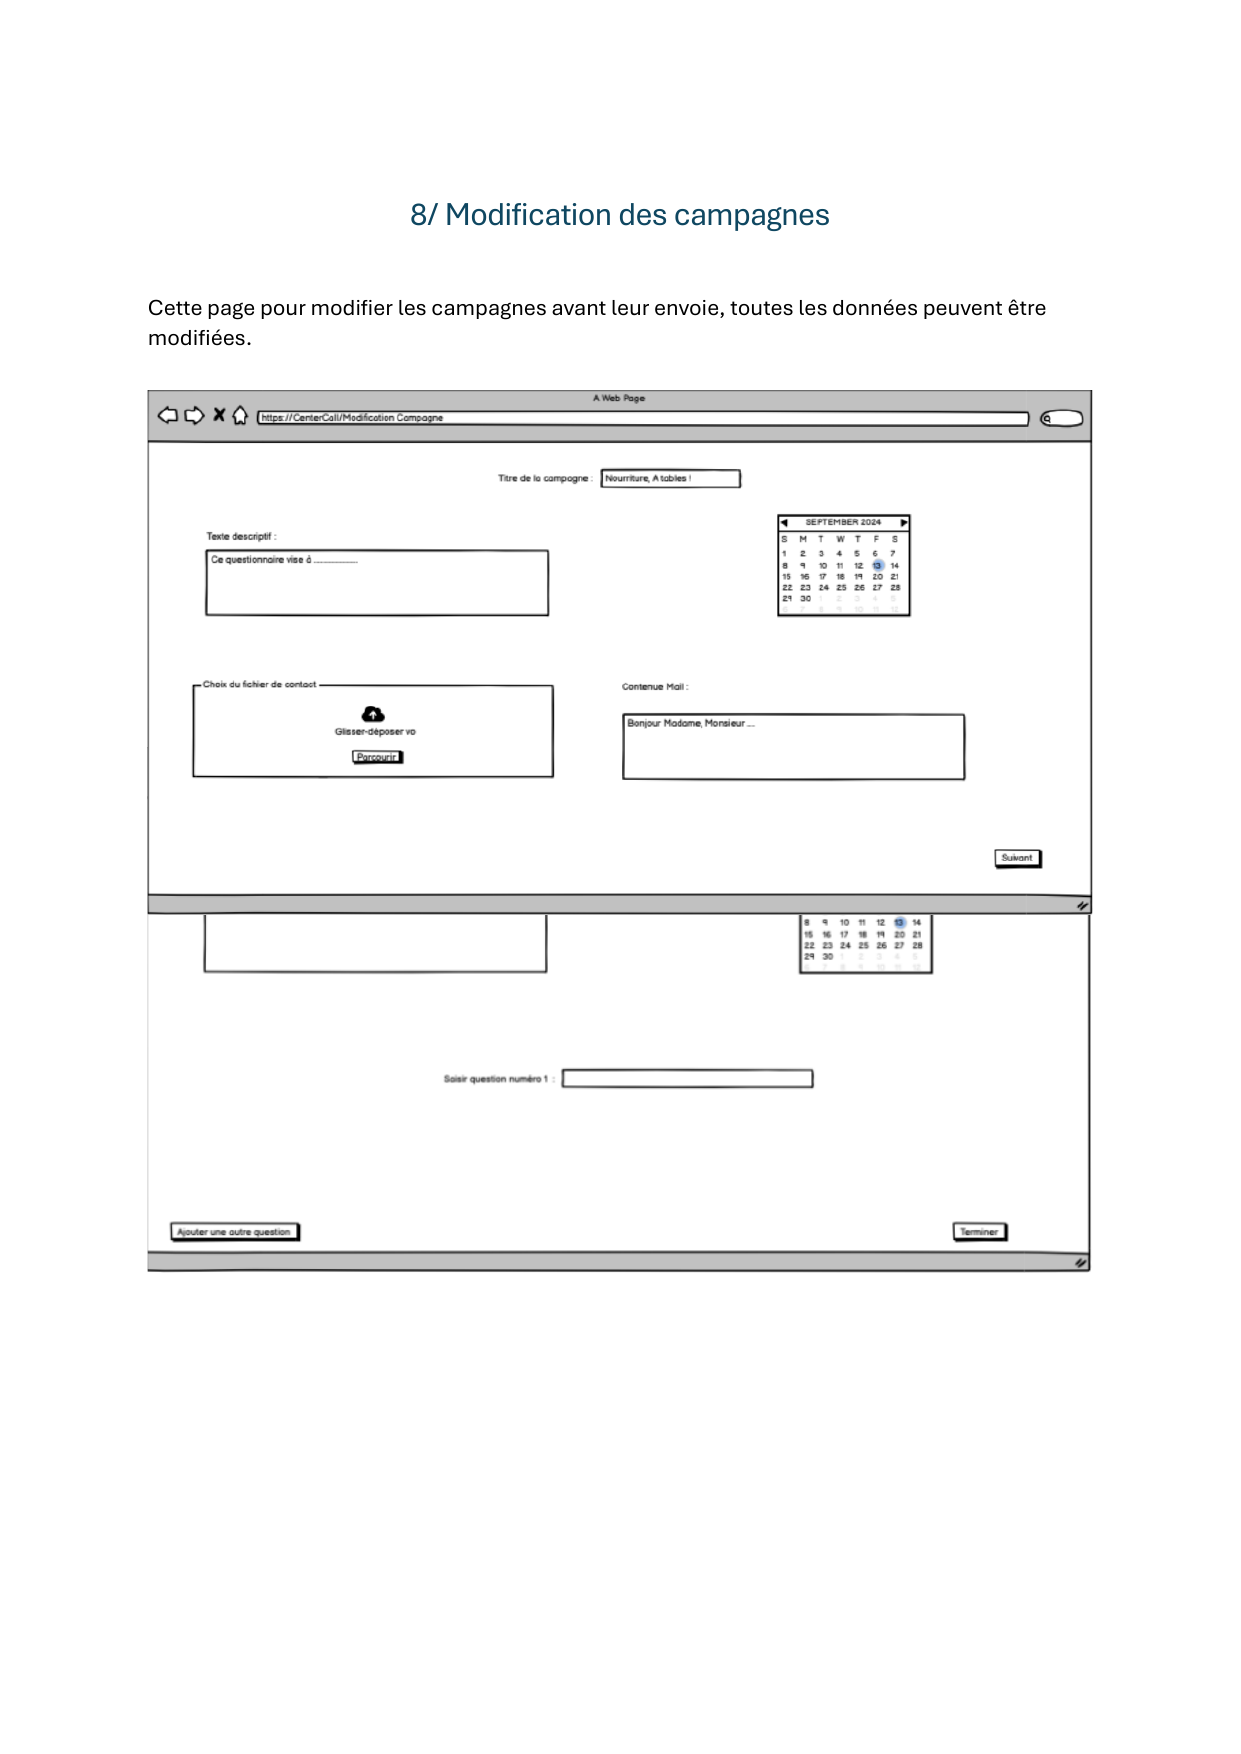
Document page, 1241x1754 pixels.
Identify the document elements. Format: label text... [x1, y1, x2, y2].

text Cette page pour modifier les campagnes avant leur envoie, toutes les données peuvent être modifiées. [148, 294, 1093, 352]
picture [147, 390, 1093, 1273]
subtitle 8/ Modification des campagnes [148, 194, 1093, 235]
